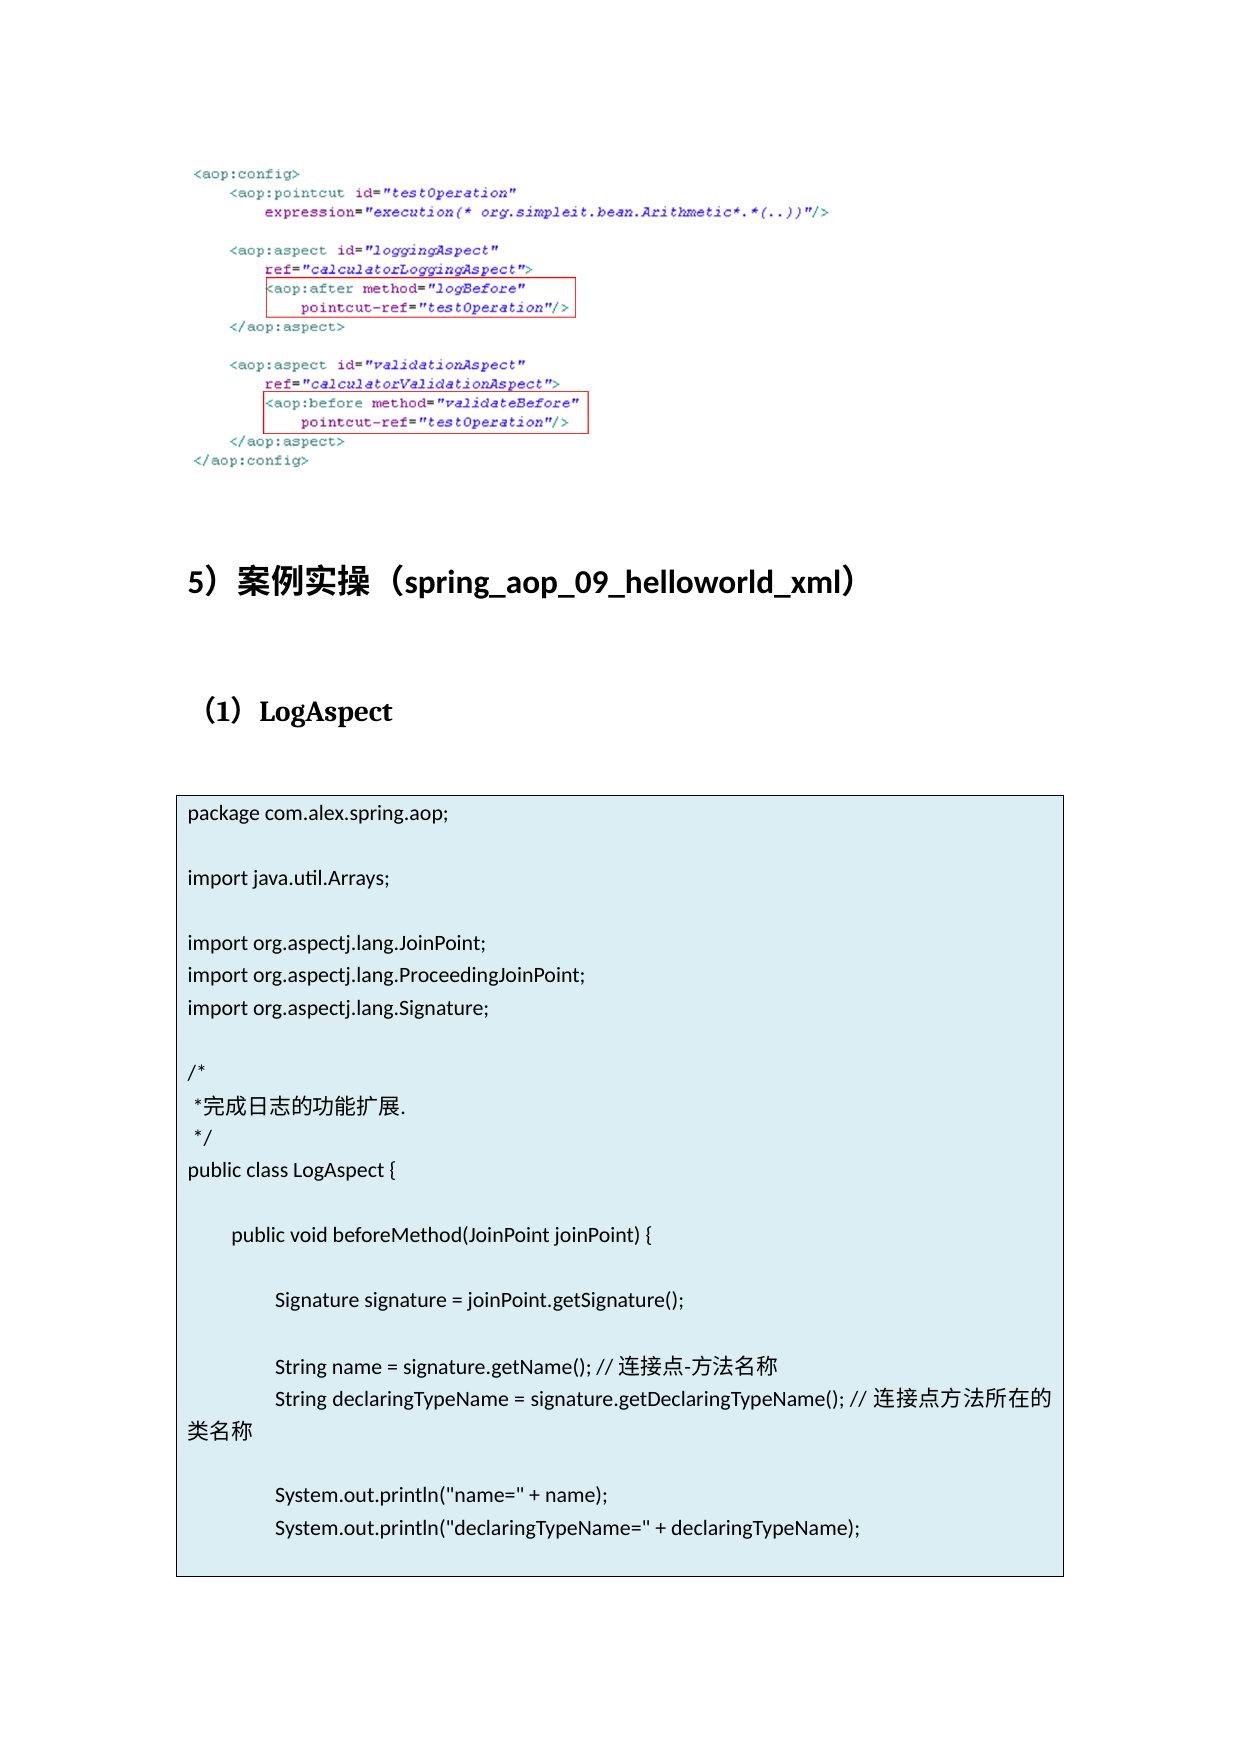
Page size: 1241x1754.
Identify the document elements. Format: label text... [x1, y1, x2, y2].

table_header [177, 796, 1063, 1576]
subtitle 5）案例实操（spring_aop_09_helloworld_xml） [187, 547, 1053, 612]
subtitle （1）LogAspect [187, 676, 1053, 741]
picture [187, 162, 838, 470]
